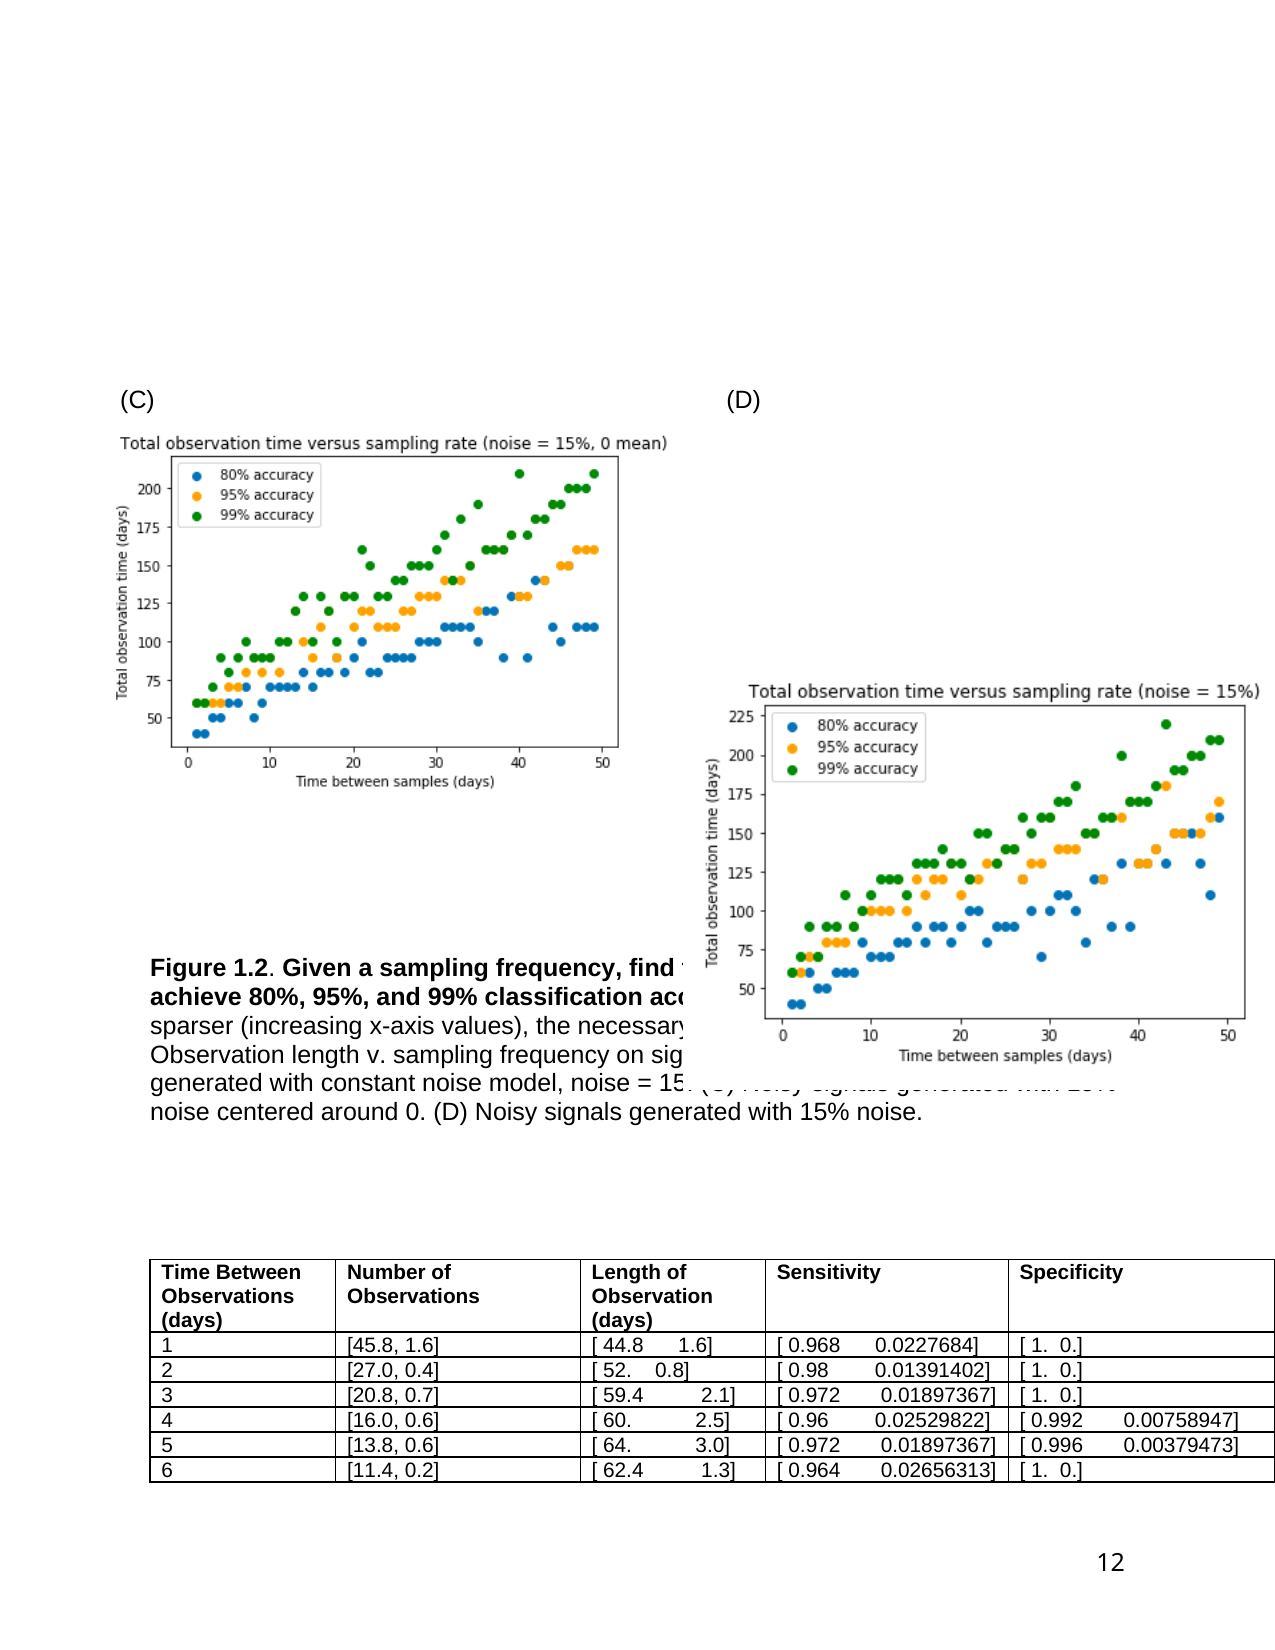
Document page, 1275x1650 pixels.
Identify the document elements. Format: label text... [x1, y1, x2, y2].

table_cell [ 0.968 0.0227684] [766, 1333, 1008, 1356]
table_cell [ 44.8 1.6] [581, 1333, 765, 1356]
text (C) (D) [120, 385, 1125, 414]
table_cell [13.8, 0.6] [336, 1433, 580, 1456]
table_header Sensitivity [766, 1260, 1008, 1331]
table_cell [ 1. 0.] [1009, 1358, 1274, 1381]
table_cell 6 [151, 1458, 335, 1481]
table_cell 4 [151, 1408, 335, 1431]
table_cell 2 [151, 1358, 335, 1381]
table_cell [ 0.992 0.00758947] [1009, 1408, 1274, 1431]
table_header Time Between Observations (days) [151, 1260, 335, 1331]
table_cell [ 60. 2.5] [581, 1408, 765, 1431]
table_cell [11.4, 0.2] [336, 1458, 580, 1481]
table_cell [ 59.4 2.1] [581, 1383, 765, 1406]
table_cell 5 [151, 1433, 335, 1456]
table_cell [ 0.96 0.02529822] [766, 1408, 1008, 1431]
table_cell [ 1. 0.] [1009, 1458, 1274, 1481]
table_cell [20.8, 0.7] [336, 1383, 580, 1406]
table_header Specificity [1009, 1260, 1274, 1331]
table_cell [ 62.4 1.3] [581, 1458, 765, 1481]
table_cell 1 [151, 1333, 335, 1356]
table_cell [ 0.972 0.01897367] [766, 1383, 1008, 1406]
table_cell [ 52. 0.8] [581, 1358, 765, 1381]
table_cell 3 [151, 1383, 335, 1406]
table_cell [ 64. 3.0] [581, 1433, 765, 1456]
picture [83, 428, 1275, 1090]
table_header Number of Observations [336, 1260, 580, 1331]
table_cell [16.0, 0.6] [336, 1408, 580, 1431]
table_cell [27.0, 0.4] [336, 1358, 580, 1381]
table_cell [ 0.98 0.01391402] [766, 1358, 1008, 1381]
table_cell [ 0.996 0.00379473] [1009, 1433, 1274, 1456]
table_cell [ 0.964 0.02656313] [766, 1458, 1008, 1481]
text Figure 1.2. Given a sampling frequency, find the observation length needed to achieve 80%, 95%, and 99% classification accuracy. As measurements become sparser (increasing x-axis values), the necessary observation length increases. (A) Observation length v. sampling frequency on signals with no noise. (B) Noisy signals generated with constant noise model, noise = 15. (C) Noisy signals generated with 15% noise centered around 0. (D) Noisy signals generated with 15% noise. [150, 953, 1125, 1156]
table_cell [45.8, 1.6] [336, 1333, 580, 1356]
table_cell [ 1. 0.] [1009, 1333, 1274, 1356]
table_cell [ 0.972 0.01897367] [766, 1433, 1008, 1456]
table_header Length of Observation (days) [581, 1260, 765, 1331]
table_cell [ 1. 0.] [1009, 1383, 1274, 1406]
